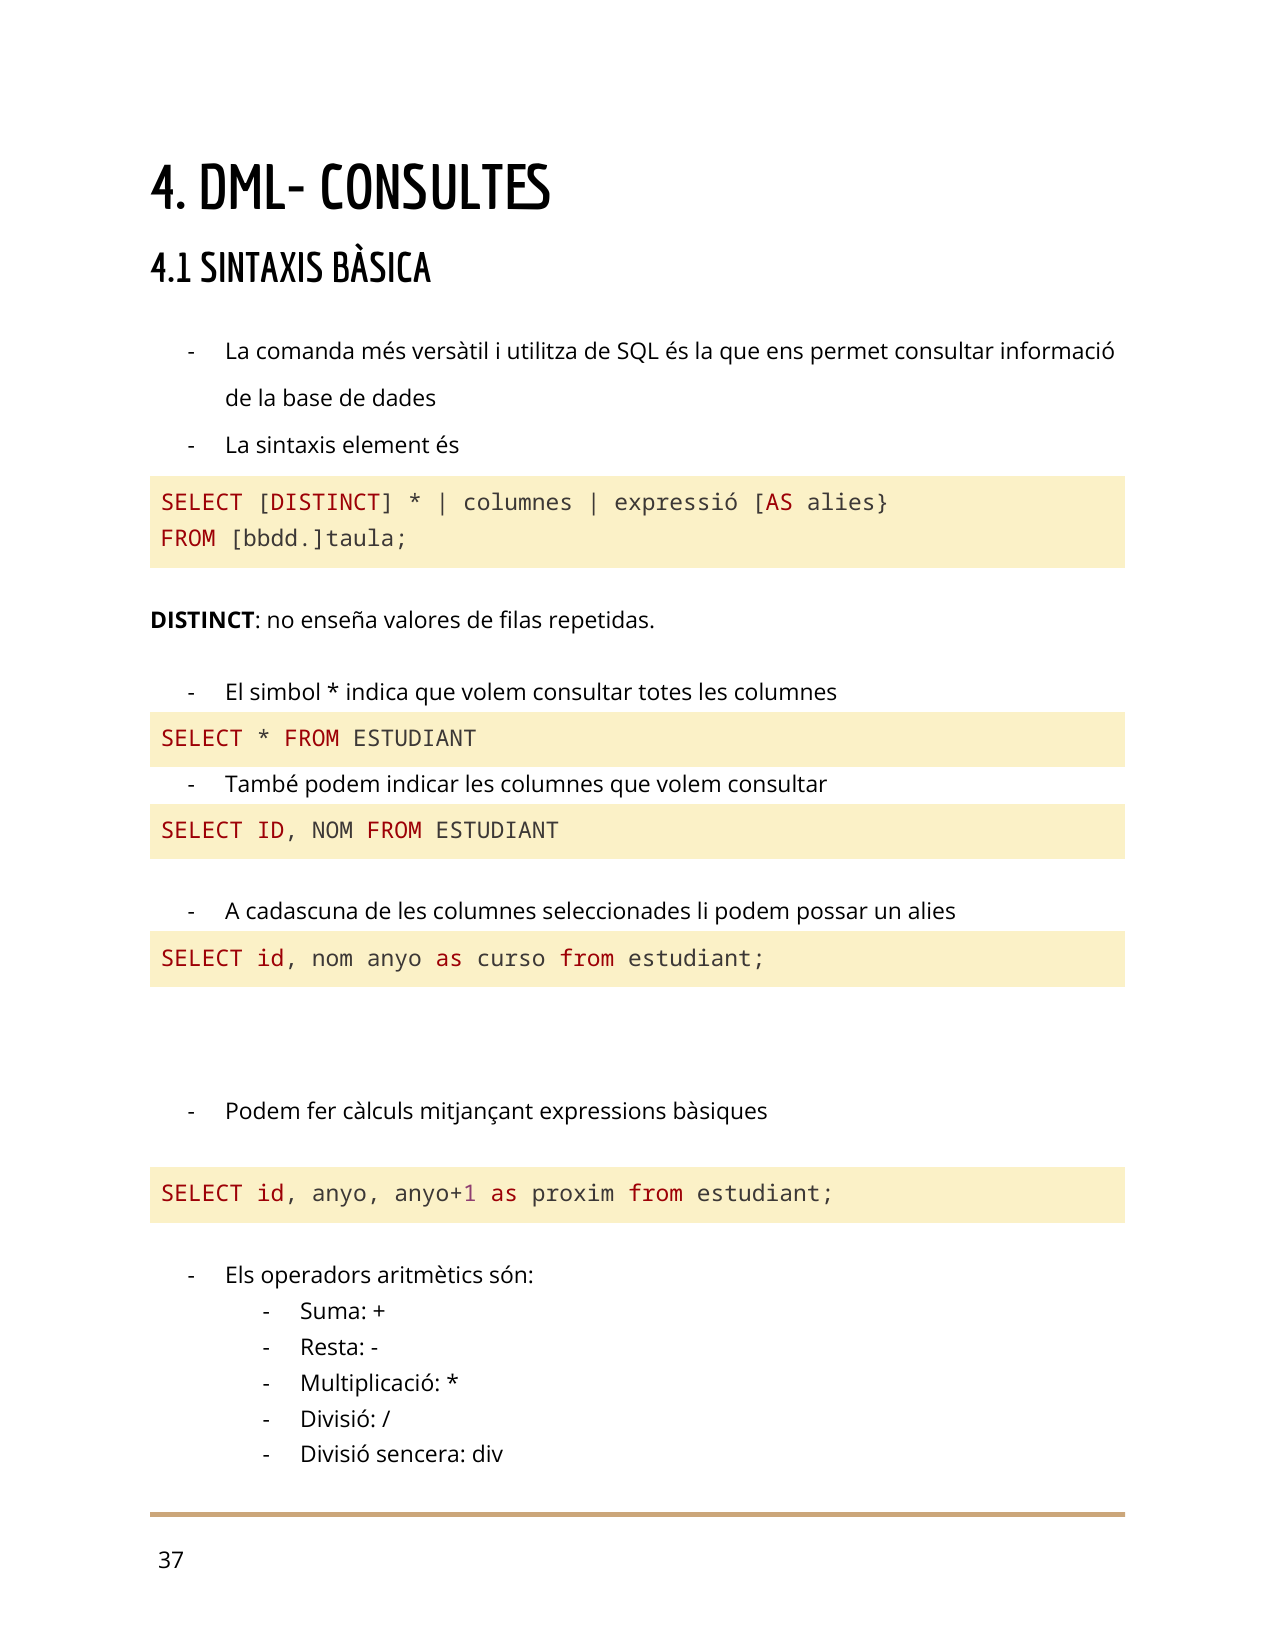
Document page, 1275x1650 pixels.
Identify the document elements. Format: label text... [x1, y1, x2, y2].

list La sintaxis element és [187, 429, 1125, 460]
list Resta: - [262, 1331, 1125, 1362]
list El simbol * indica que volem consultar totes les columnes [187, 676, 1125, 707]
title 4. DML- CONSULTES [150, 150, 1125, 222]
table_header SELECT * FROM ESTUDIANT [150, 712, 1125, 767]
list També podem indicar les columnes que volem consultar [187, 767, 1125, 799]
text DISTINCT: no enseña valores de filas repetidas. [150, 604, 1125, 635]
list A cadascuna de les columnes seleccionades li podem possar un alies [187, 895, 1125, 927]
table_header SELECT ID, NOM FROM ESTUDIANT [150, 804, 1125, 859]
list Els operadors aritmètics són: [187, 1259, 1125, 1290]
subtitle 4.1 SINTAXIS BÀSICA [150, 243, 1125, 291]
list Multiplicació: * [262, 1367, 1125, 1398]
table_header SELECT id, nom anyo as curso from estudiant; [150, 931, 1125, 987]
table_header SELECT [DISTINCT] * | columnes | expressió [AS alies} FROM [bbdd.]taula; [150, 476, 1125, 568]
list Suma: + [262, 1295, 1125, 1326]
list Divisió: / [262, 1402, 1125, 1434]
table_header SELECT id, anyo, anyo+1 as proxim from estudiant; [150, 1167, 1125, 1223]
list La comanda més versàtil i utilitza de SQL és la que ens permet consultar informació de la base de dades [187, 335, 1125, 413]
picture [150, 1512, 1125, 1517]
list Divisió sencera: div [262, 1438, 1125, 1470]
list Podem fer càlculs mitjançant expressions bàsiques [187, 1095, 1125, 1126]
